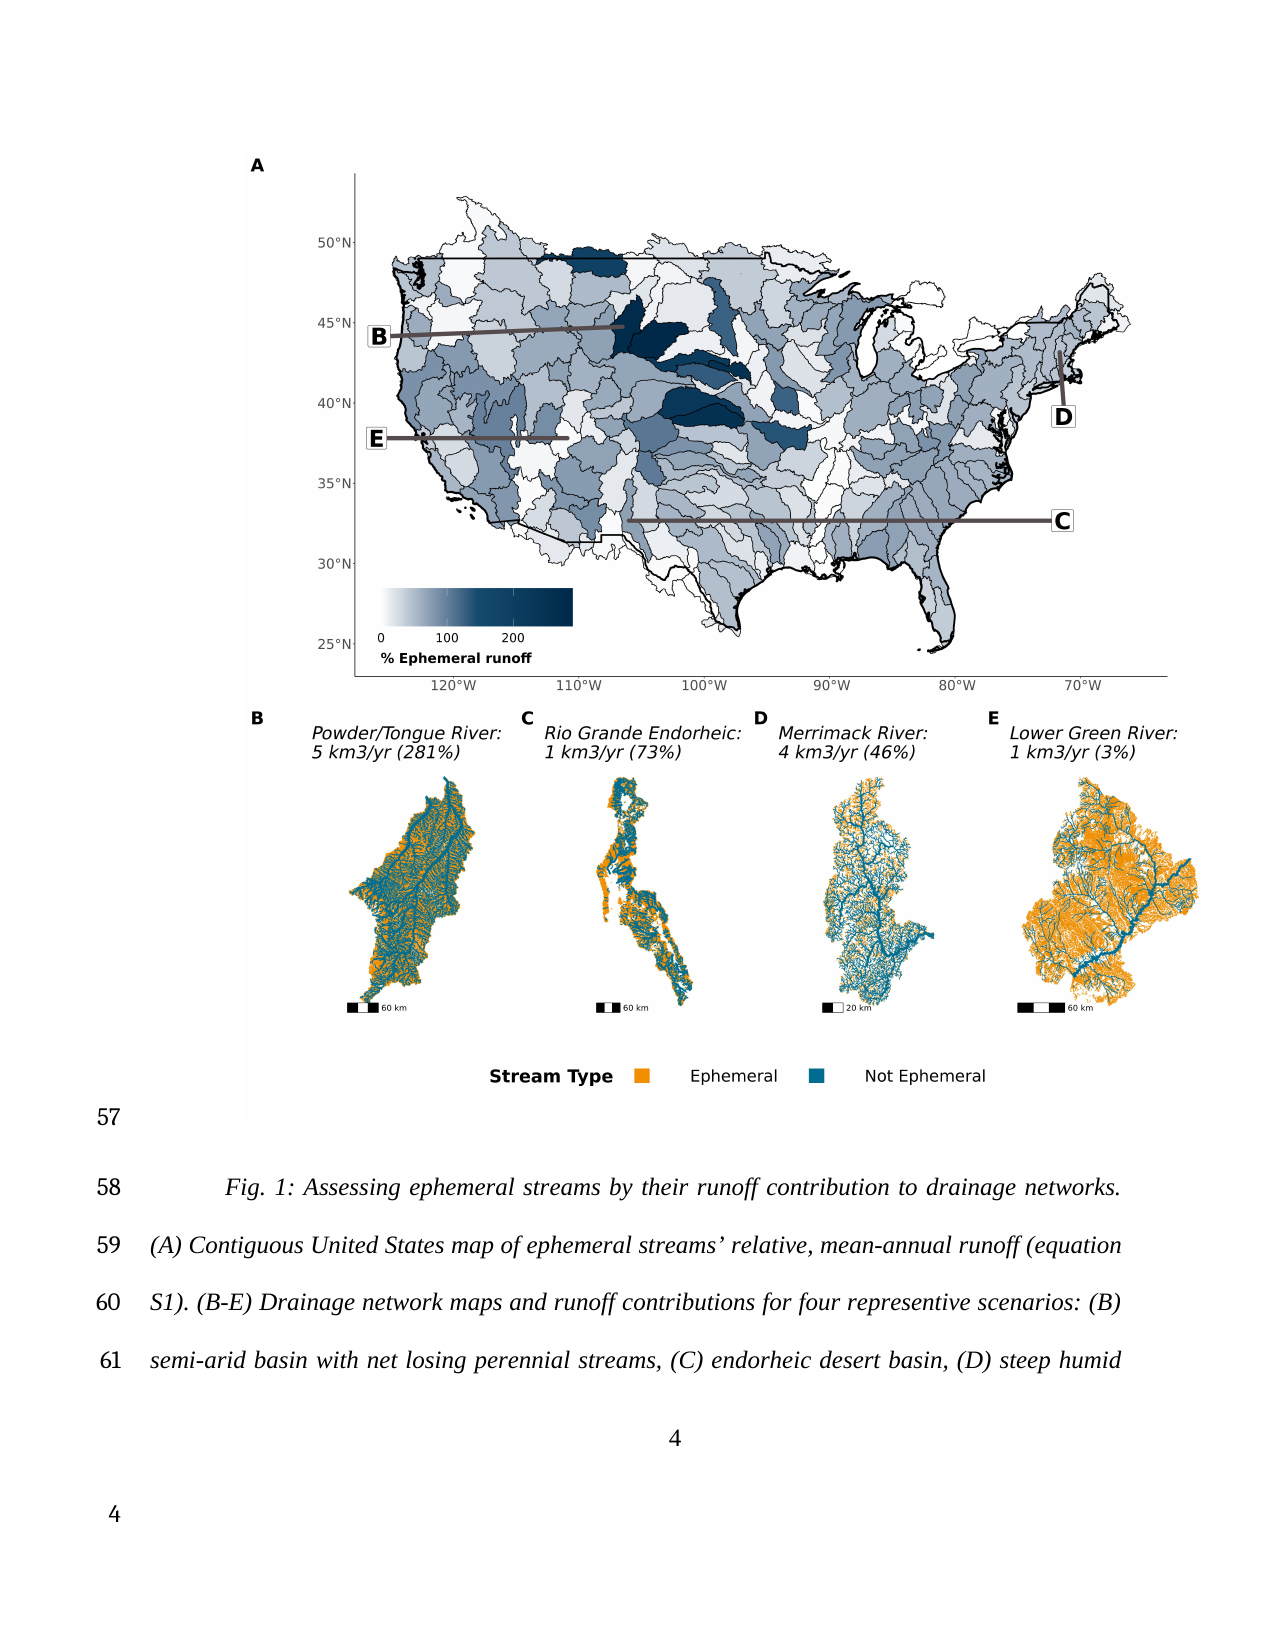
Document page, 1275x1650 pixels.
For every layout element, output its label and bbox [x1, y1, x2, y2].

picture [243, 150, 1219, 1125]
text [150, 1172, 1125, 1374]
